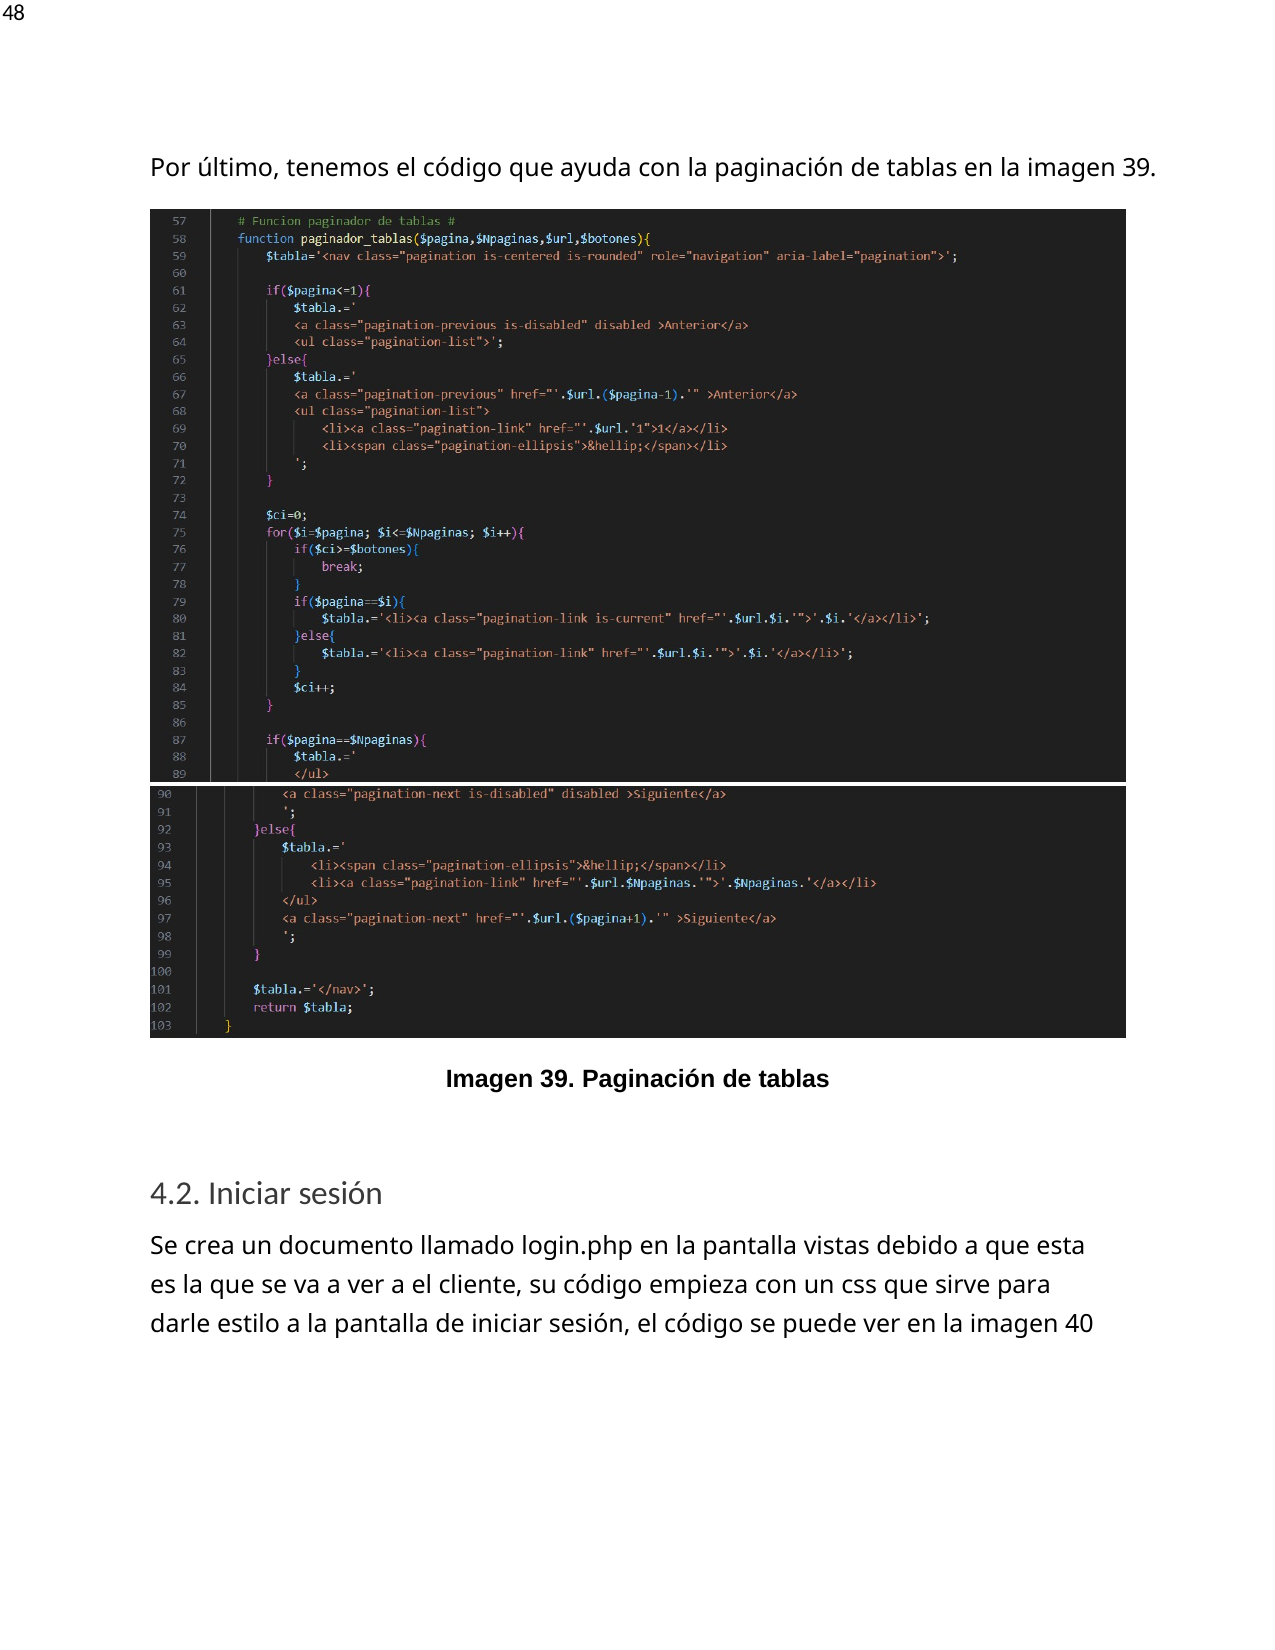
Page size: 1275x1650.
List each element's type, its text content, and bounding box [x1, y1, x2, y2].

text Por último, tenemos el código que ayuda con la paginación de tablas en la imagen 39. [150, 150, 1162, 184]
text Se crea un documento llamado login.php en la pantalla vistas debido a que esta es la que se va a ver a el cliente, su código empieza con un css que sirve para darle estilo a la pantalla de iniciar sesión, el código se puede ver en la imagen 40 [150, 1227, 1114, 1340]
subtitle Iniciar sesión [150, 1172, 1162, 1213]
picture [150, 209, 1126, 782]
picture [150, 786, 1126, 1038]
subtitle Imagen 39. Paginación de tablas [151, 1064, 1124, 1093]
